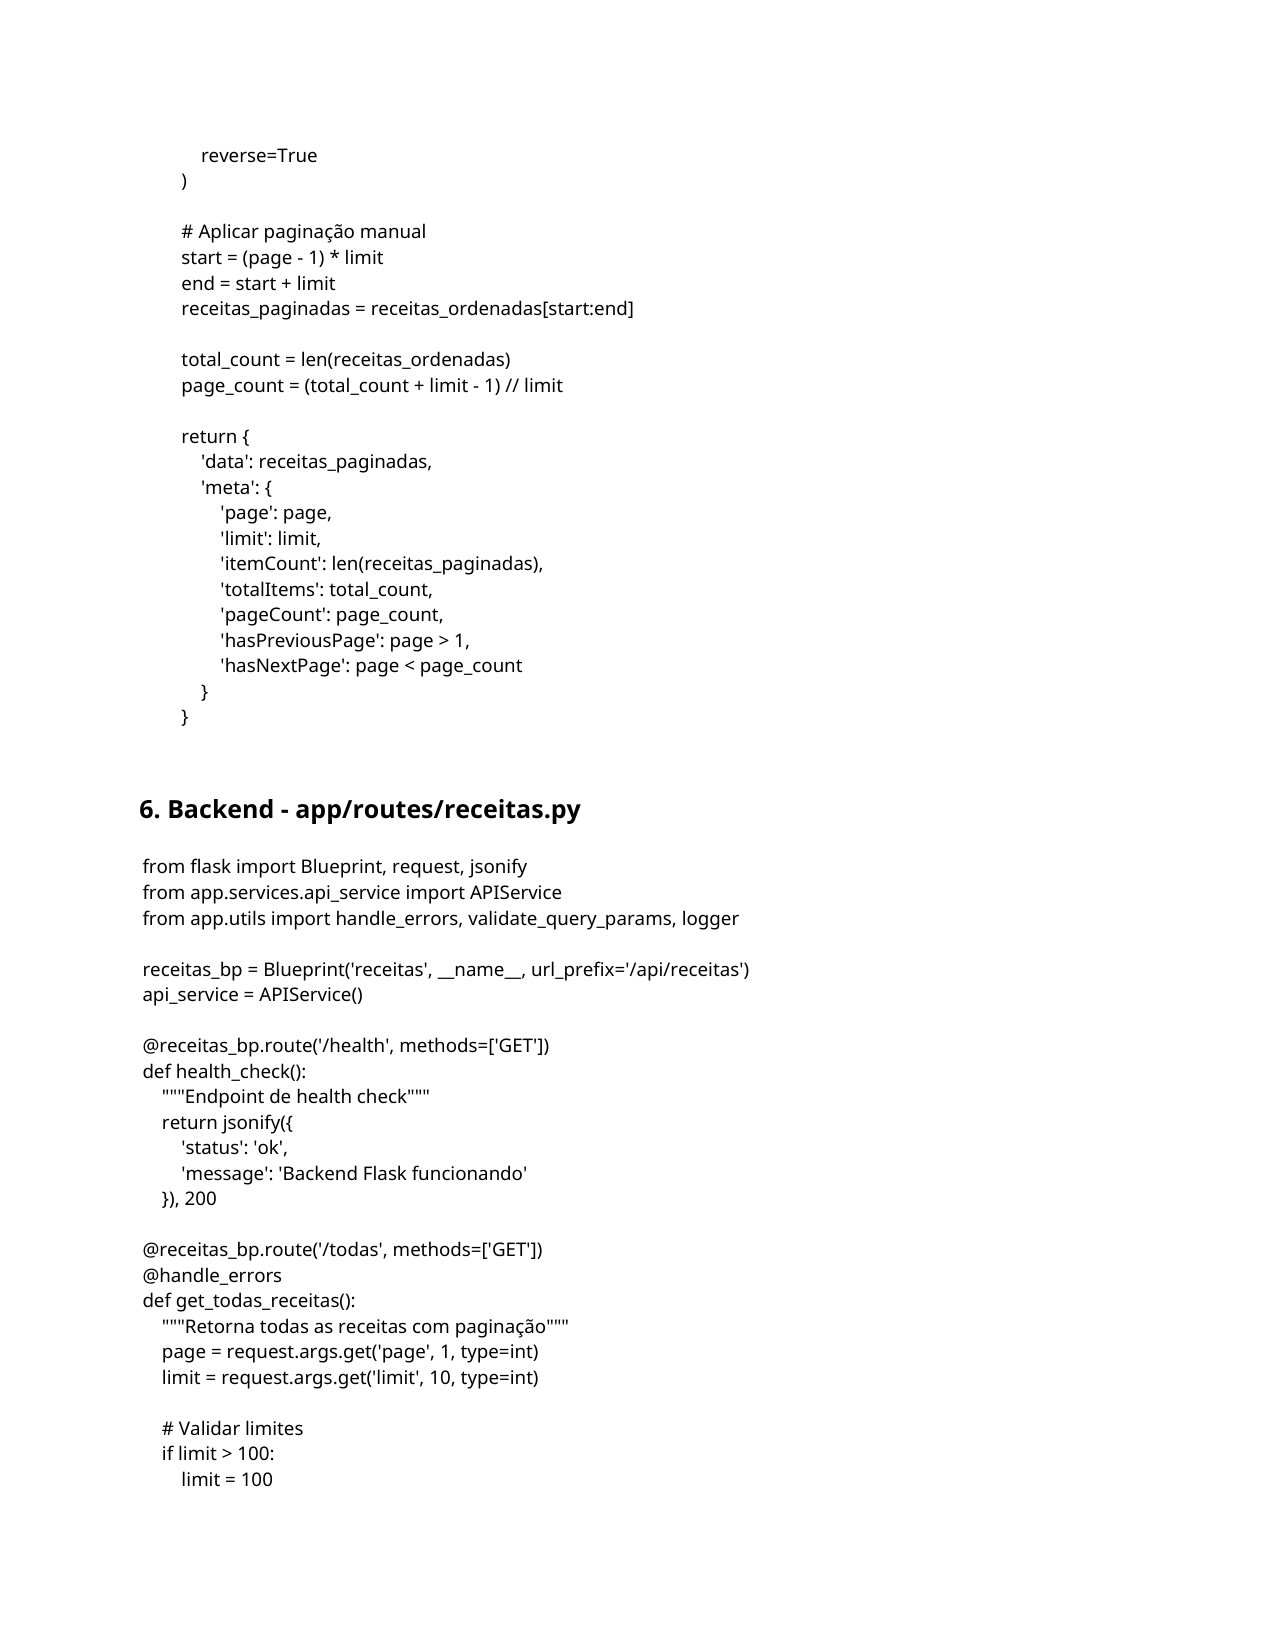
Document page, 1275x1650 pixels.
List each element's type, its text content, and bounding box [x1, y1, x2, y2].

text 6. Backend - app/routes/receitas.py [139, 792, 1133, 826]
